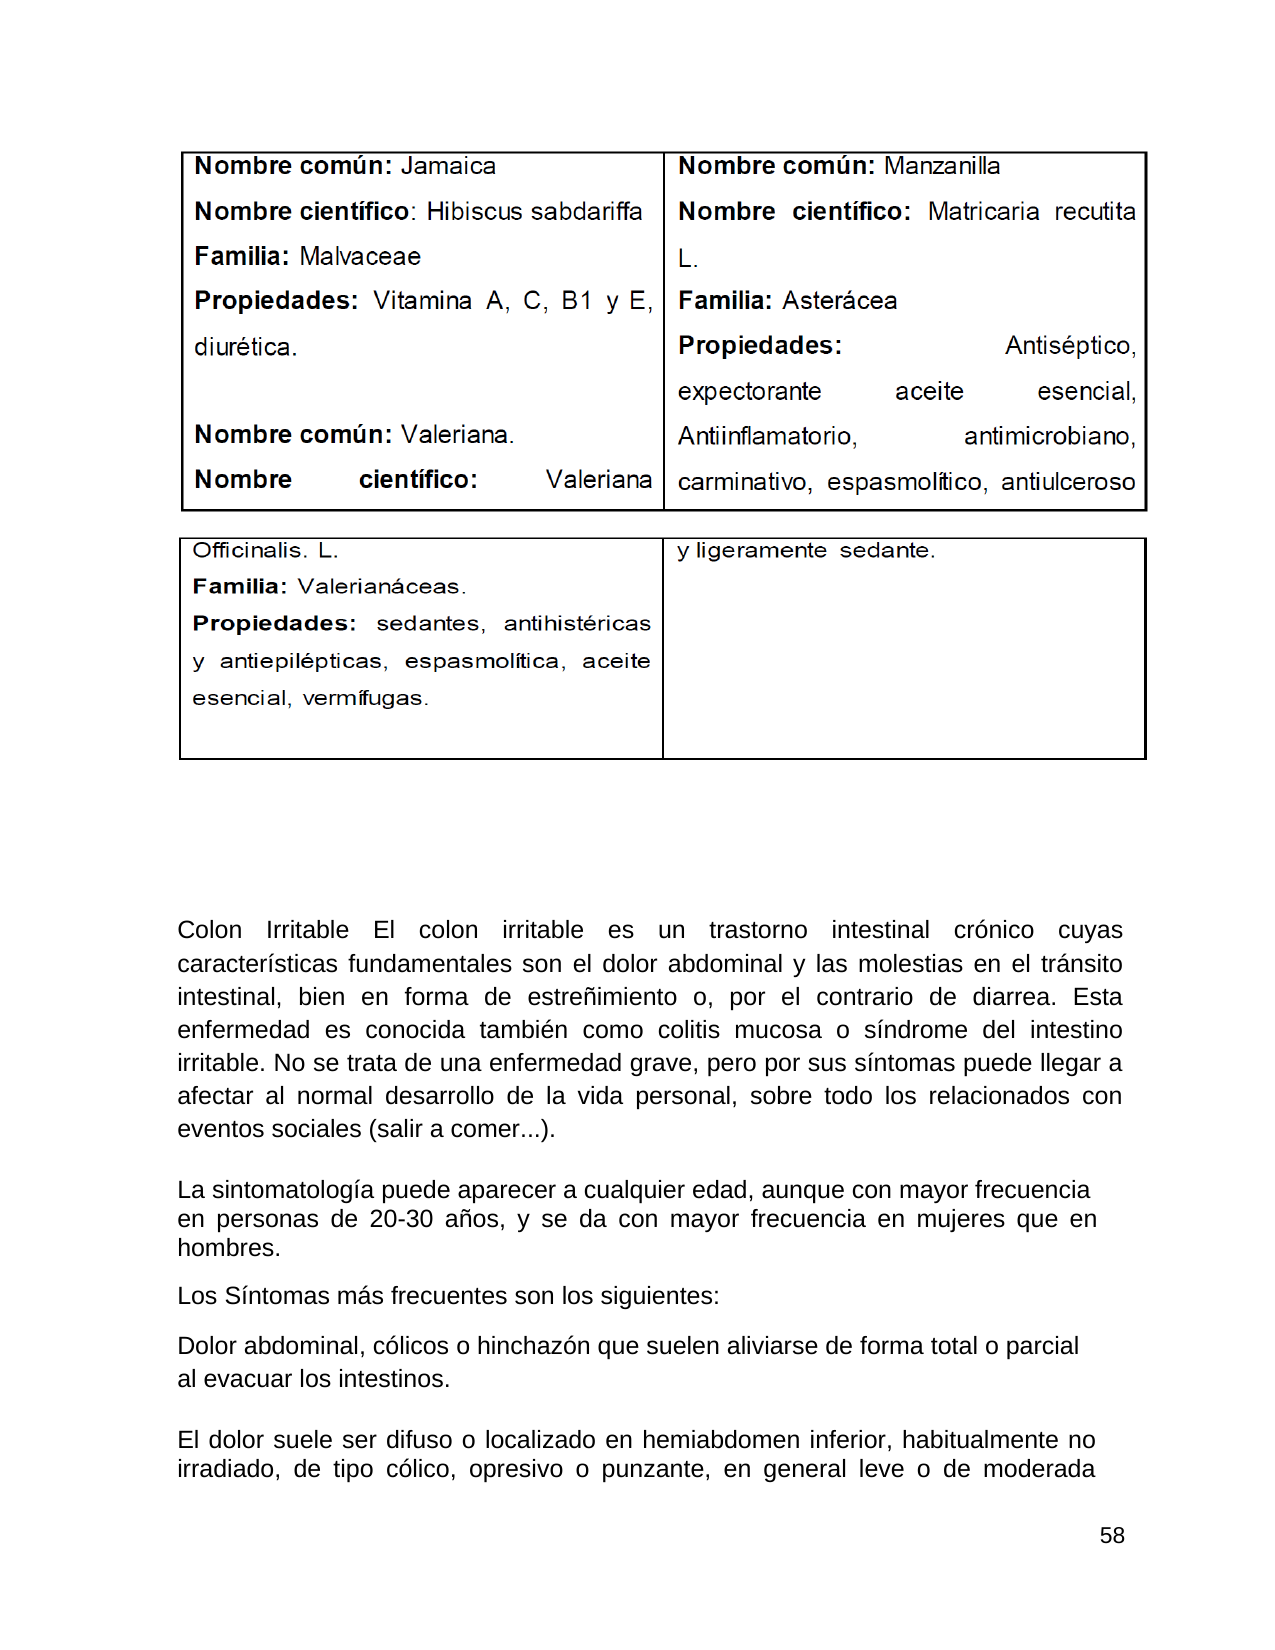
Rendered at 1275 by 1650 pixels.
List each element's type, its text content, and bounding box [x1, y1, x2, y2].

text Colon Irritable El colon irritable es un trastorno intestinal crónico cuyas características fundamentales son el dolor abdominal y las molestias en el tránsito intestinal, bien en forma de estreñimiento o, por el contrario de diarrea. Esta enfermedad es conocida también como colitis mucosa o síndrome del intestino irritable. No se trata de una enfermedad grave, pero por sus síntomas puede llegar a afectar al normal desarrollo de la vida personal, sobre todo los relacionados con eventos sociales (salir a comer...). [177, 916, 1124, 1142]
text Los Síntomas más frecuentes son los siguientes: [177, 1281, 800, 1309]
text La sintomatología puede aparecer a cualquier edad, aunque con mayor frecuencia [177, 1175, 1096, 1204]
picture [177, 533, 1151, 764]
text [177, 1425, 1098, 1483]
text en personas de 20-30 años, y se da con mayor frecuencia en mujeres que en hombres. [177, 1204, 1098, 1262]
picture [177, 150, 1152, 512]
text Dolor abdominal, cólicos o hinchazón que suelen aliviarse de forma total o parcial al evacuar los intestinos. [177, 1331, 1098, 1392]
